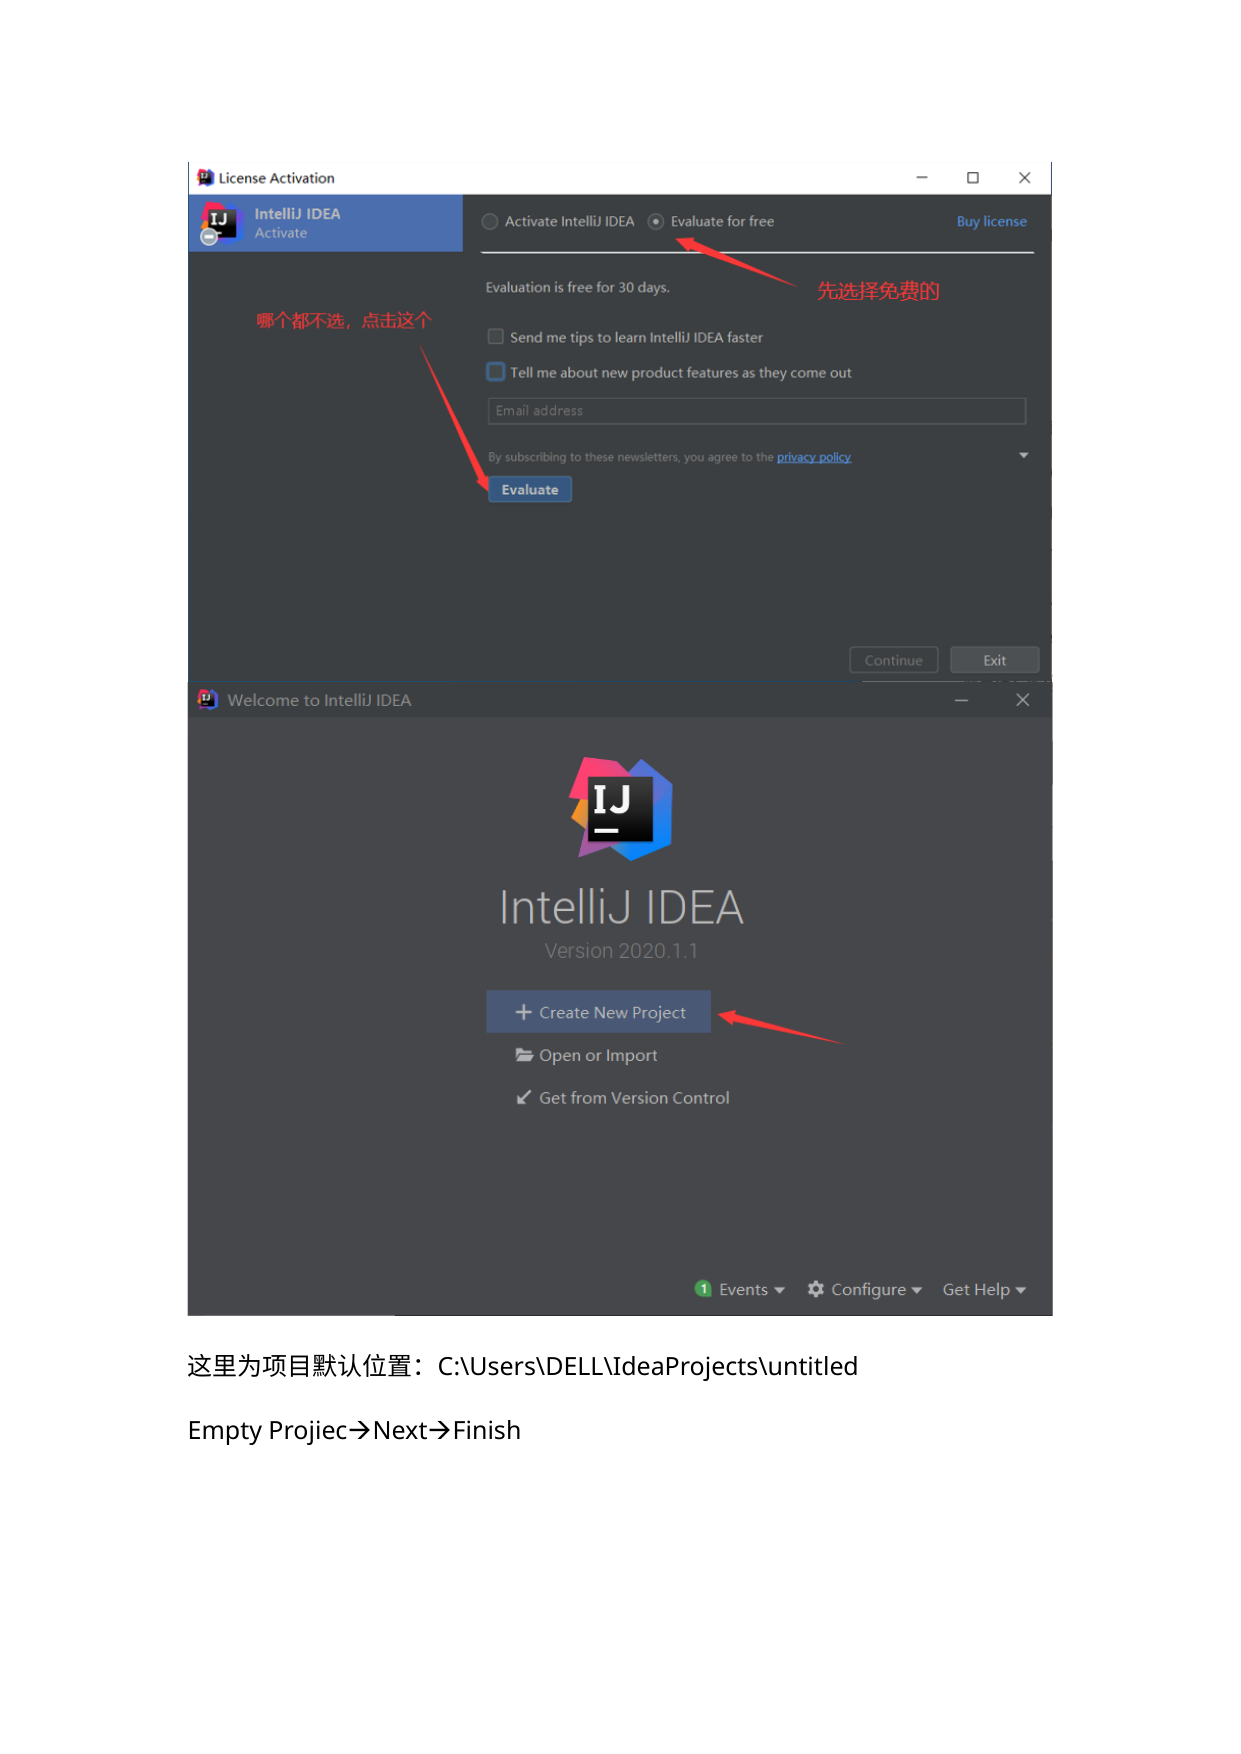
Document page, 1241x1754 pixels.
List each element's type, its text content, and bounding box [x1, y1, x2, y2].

text 这里为项目默认位置：C:\Users\DELL\IdeaProjects\untitled [187, 1332, 1053, 1397]
text Empty ProjiecNextFinish [187, 1397, 1053, 1462]
picture [187, 162, 1053, 1316]
